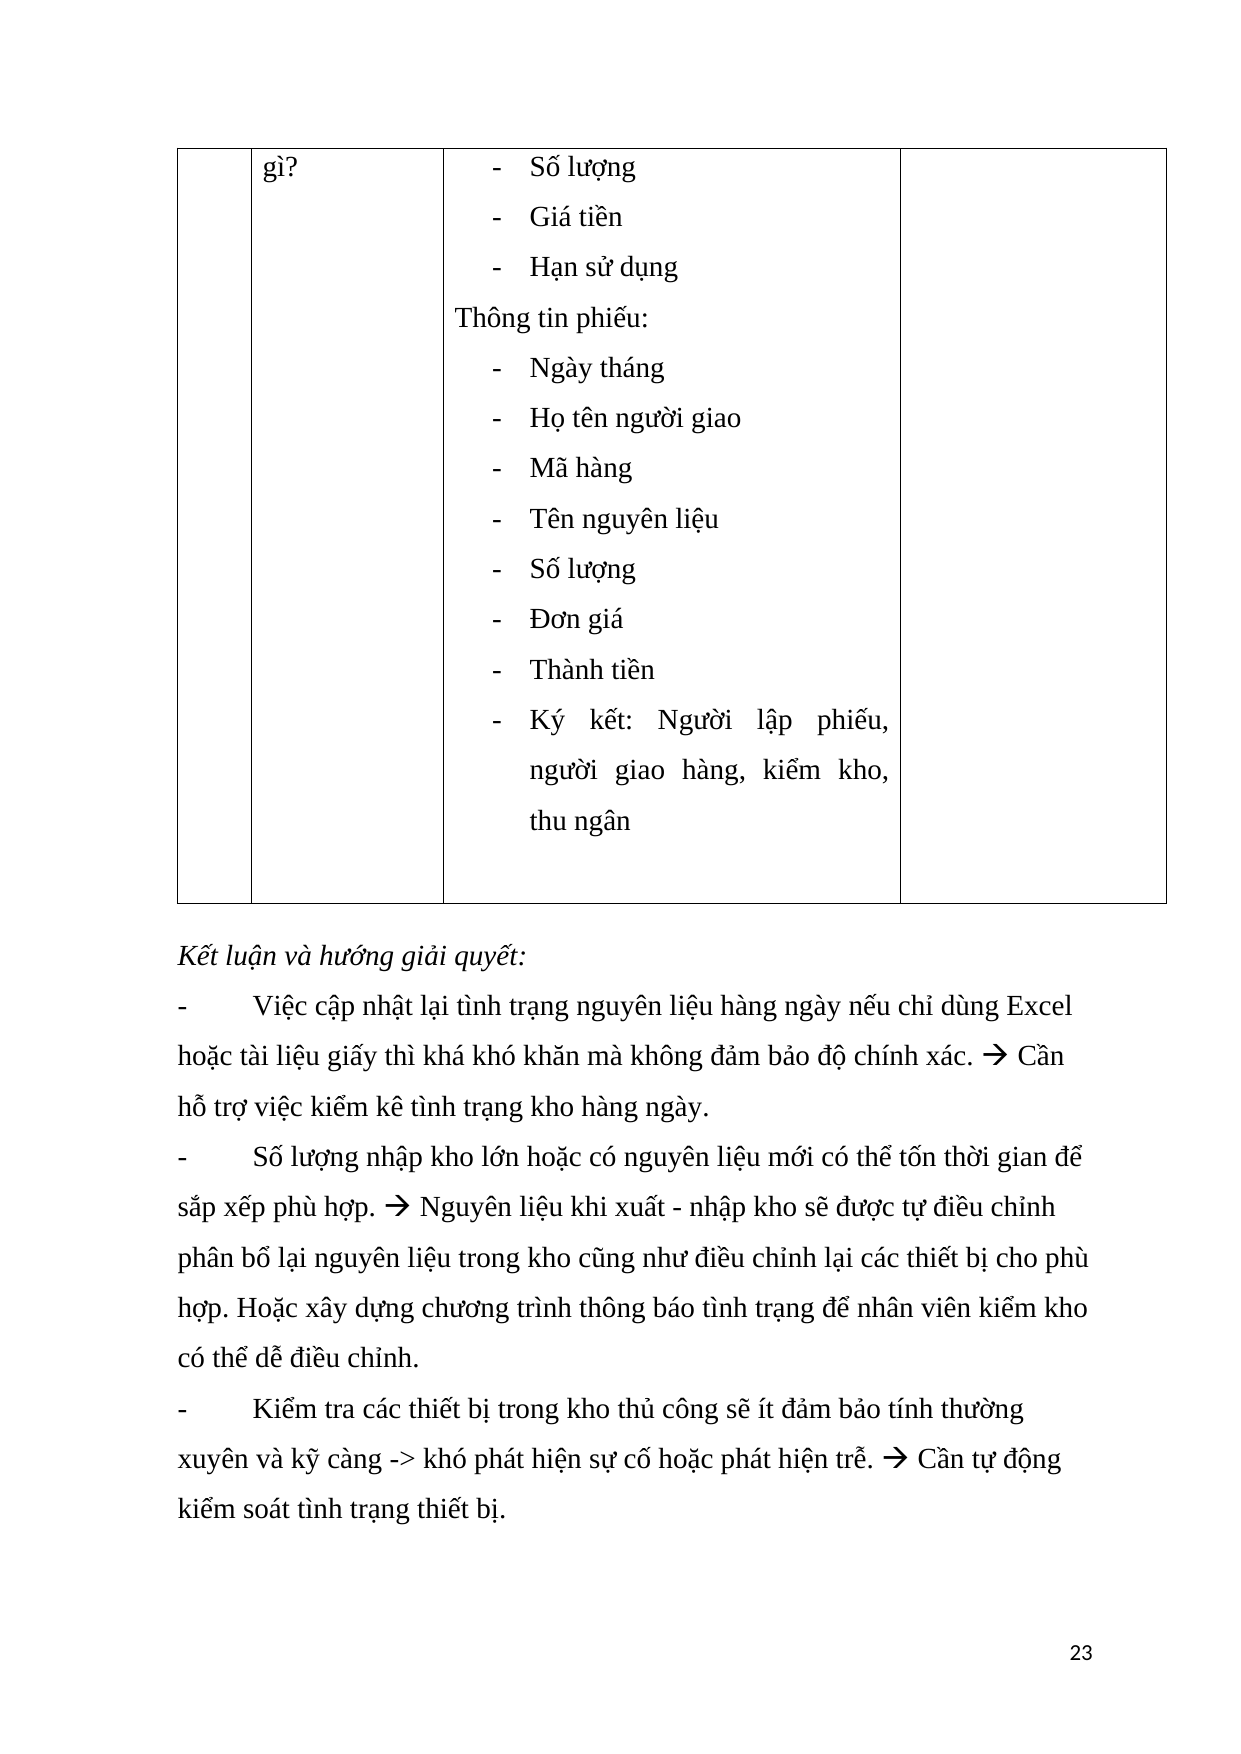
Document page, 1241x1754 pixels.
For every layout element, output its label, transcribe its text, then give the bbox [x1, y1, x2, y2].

list Kiểm tra các thiết bị trong kho thủ công sẽ ít đảm bảo tính thường xuyên và kỹ càng -> khó phát hiện sự cố hoặc phát hiện trễ. Cần tự động kiểm soát tình trạng thiết bị. [177, 1391, 1092, 1525]
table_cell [252, 149, 443, 903]
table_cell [444, 149, 900, 903]
text Kết luận và hướng giải quyết: [177, 938, 1092, 971]
table_cell 5 [178, 149, 251, 903]
list Số lượng nhập kho lớn hoặc có nguyên liệu mới có thể tốn thời gian để sắp xếp phù hợp. Nguyên liệu khi xuất - nhập kho sẽ được tự điều chỉnh phân bổ lại nguyên liệu trong kho cũng như điều chỉnh lại các thiết bị cho phù hợp. Hoặc xây dựng chương trình thông báo tình trạng để nhân viên kiểm kho có thể dễ điều chỉnh. [177, 1139, 1092, 1374]
table_cell [901, 149, 1166, 903]
list Việc cập nhật lại tình trạng nguyên liệu hàng ngày nếu chỉ dùng Excel hoặc tài liệu giấy thì khá khó khăn mà không đảm bảo độ chính xác. Cần hỗ trợ việc kiểm kê tình trạng kho hàng ngày. [177, 988, 1092, 1122]
